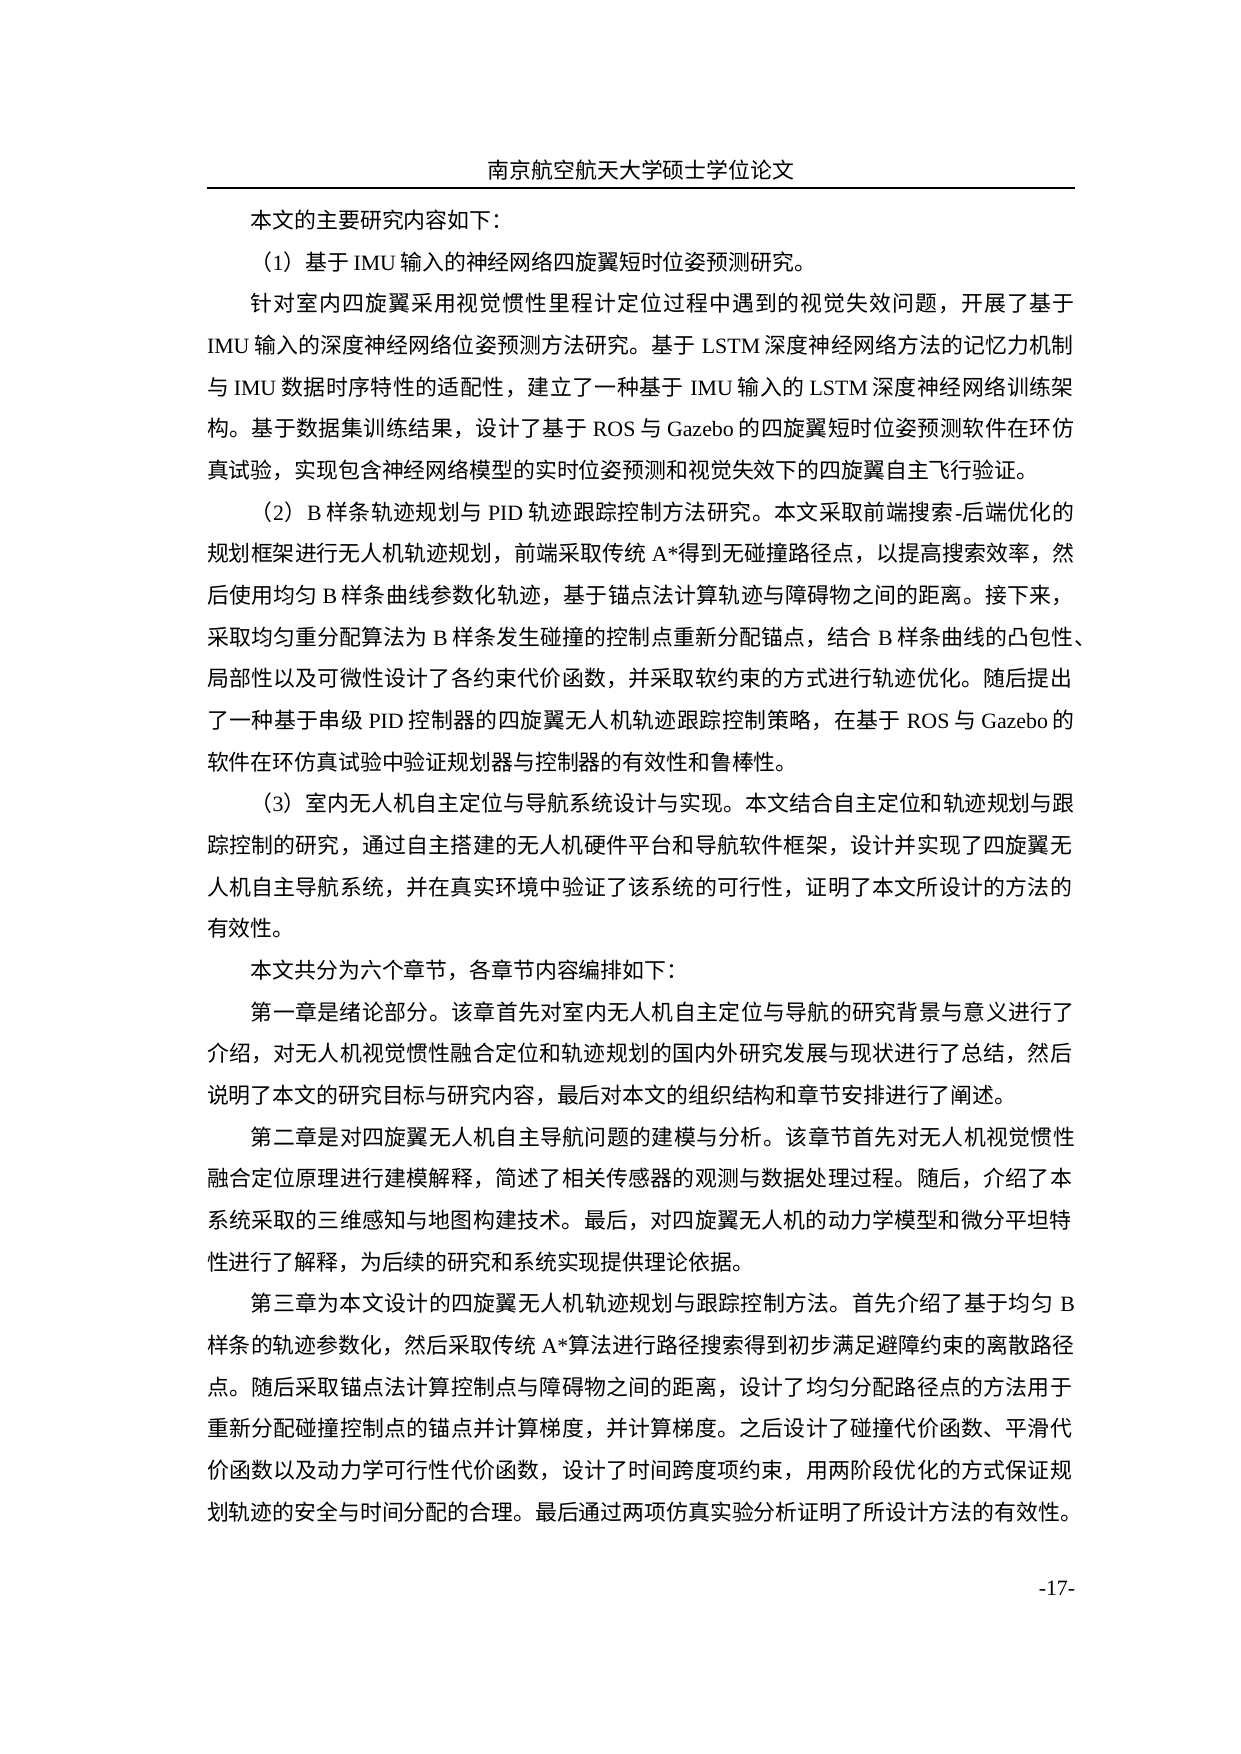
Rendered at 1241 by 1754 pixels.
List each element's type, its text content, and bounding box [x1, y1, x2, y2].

text 第二章是对四旋翼无人机自主导航问题的建模与分析。该章节首先对无人机视觉惯性融合定位原理进行建模解释，简述了相关传感器的观测与数据处理过程。随后，介绍了本系统采取的三维感知与地图构建技术。最后，对四旋翼无人机的动力学模型和微分平坦特性进行了解释，为后续的研究和系统实现提供理论依据。 [207, 1112, 1075, 1278]
text 第三章为本文设计的四旋翼无人机轨迹规划与跟踪控制方法。首先介绍了基于均匀B样条的轨迹参数化，然后采取传统A*算法进行路径搜索得到初步满足避障约束的离散路径点。随后采取锚点法计算控制点与障碍物之间的距离，设计了均匀分配路径点的方法用于重新分配碰撞控制点的锚点并计算梯度，并计算梯度。之后设计了碰撞代价函数、平滑代价函数以及动力学可行性代价函数，设计了时间跨度项约束，用两阶段优化的方式保证规划轨迹的安全与时间分配的合理。最后通过两项仿真实验分析证明了所设计方法的有效性。 [207, 1278, 1075, 1528]
text （2）B样条轨迹规划与PID轨迹跟踪控制方法研究。本文采取前端搜索-后端优化的规划框架进行无人机轨迹规划，前端采取传统A*得到无碰撞路径点，以提高搜索效率，然后使用均匀B样条曲线参数化轨迹，基于锚点法计算轨迹与障碍物之间的距离。接下来，采取均匀重分配算法为B样条发生碰撞的控制点重新分配锚点，结合B样条曲线的凸包性、局部性以及可微性设计了各约束代价函数，并采取软约束的方式进行轨迹优化。随后提出了一种基于串级PID控制器的四旋翼无人机轨迹跟踪控制策略，在基于ROS与Gazebo的软件在环仿真试验中验证规划器与控制器的有效性和鲁棒性。 [207, 487, 1075, 778]
text 针对室内四旋翼采用视觉惯性里程计定位过程中遇到的视觉失效问题，开展了基于IMU输入的深度神经网络位姿预测方法研究。基于LSTM深度神经网络方法的记忆力机制与IMU数据时序特性的适配性，建立了一种基于IMU输入的LSTM深度神经网络训练架构。基于数据集训练结果，设计了基于ROS与Gazebo的四旋翼短时位姿预测软件在环仿真试验，实现包含神经网络模型的实时位姿预测和视觉失效下的四旋翼自主飞行验证。 [207, 278, 1075, 487]
text （3）室内无人机自主定位与导航系统设计与实现。本文结合自主定位和轨迹规划与跟踪控制的研究，通过自主搭建的无人机硬件平台和导航软件框架，设计并实现了四旋翼无人机自主导航系统，并在真实环境中验证了该系统的可行性，证明了本文所设计的方法的有效性。 [207, 778, 1075, 945]
text 第一章是绪论部分。该章首先对室内无人机自主定位与导航的研究背景与意义进行了介绍，对无人机视觉惯性融合定位和轨迹规划的国内外研究发展与现状进行了总结，然后说明了本文的研究目标与研究内容，最后对本文的组织结构和章节安排进行了阐述。 [207, 987, 1075, 1112]
text 本文共分为六个章节，各章节内容编排如下： [207, 945, 1075, 987]
text （1）基于IMU输入的神经网络四旋翼短时位姿预测研究。 [207, 237, 1075, 278]
text 本文的主要研究内容如下： [207, 195, 1075, 237]
